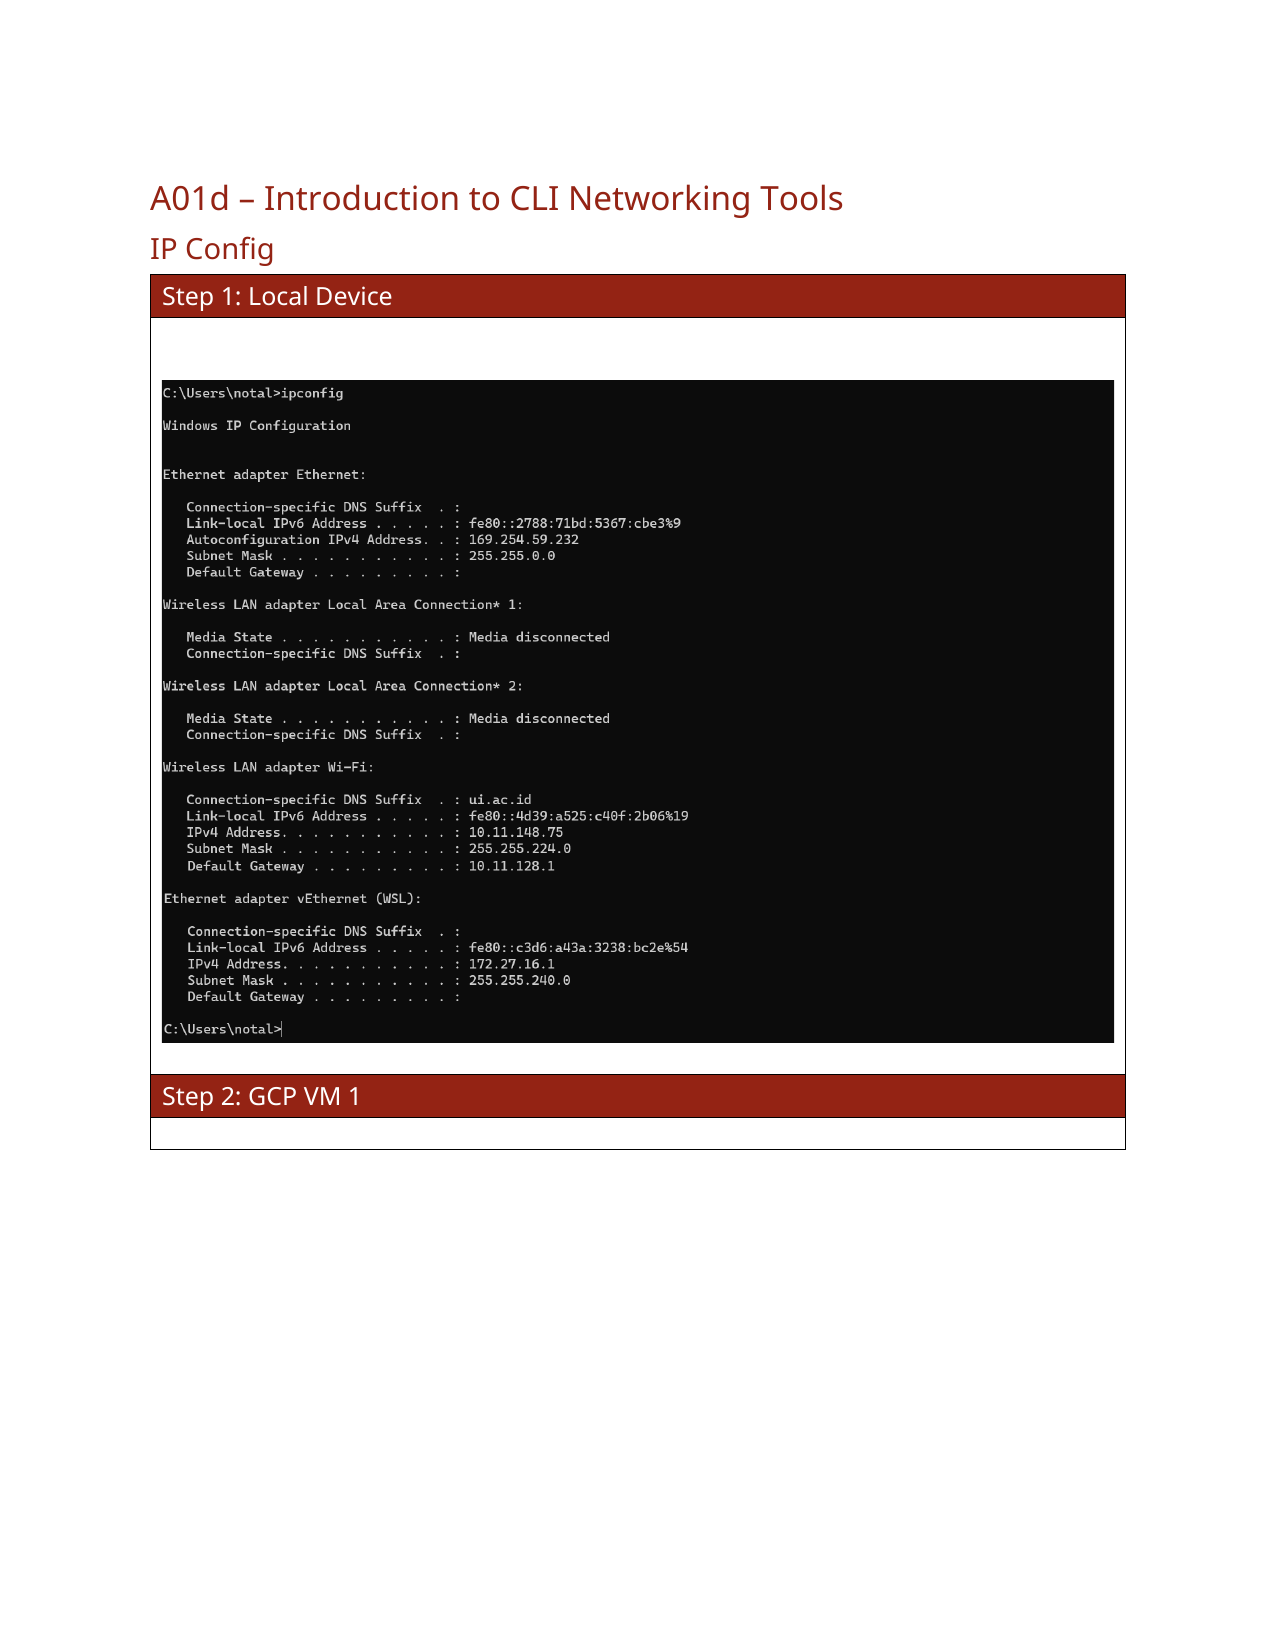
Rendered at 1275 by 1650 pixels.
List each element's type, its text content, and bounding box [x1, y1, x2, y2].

picture [161, 380, 1115, 1043]
table_cell [151, 1118, 1125, 1149]
subtitle A01d – Introduction to CLI Networking Tools [150, 175, 1125, 220]
table_cell [151, 318, 1125, 1073]
subtitle IP Config [150, 228, 1125, 268]
table_cell Step 2: GCP VM 1 [151, 1075, 1125, 1117]
table_header Step 1: Local Device [151, 275, 1125, 317]
